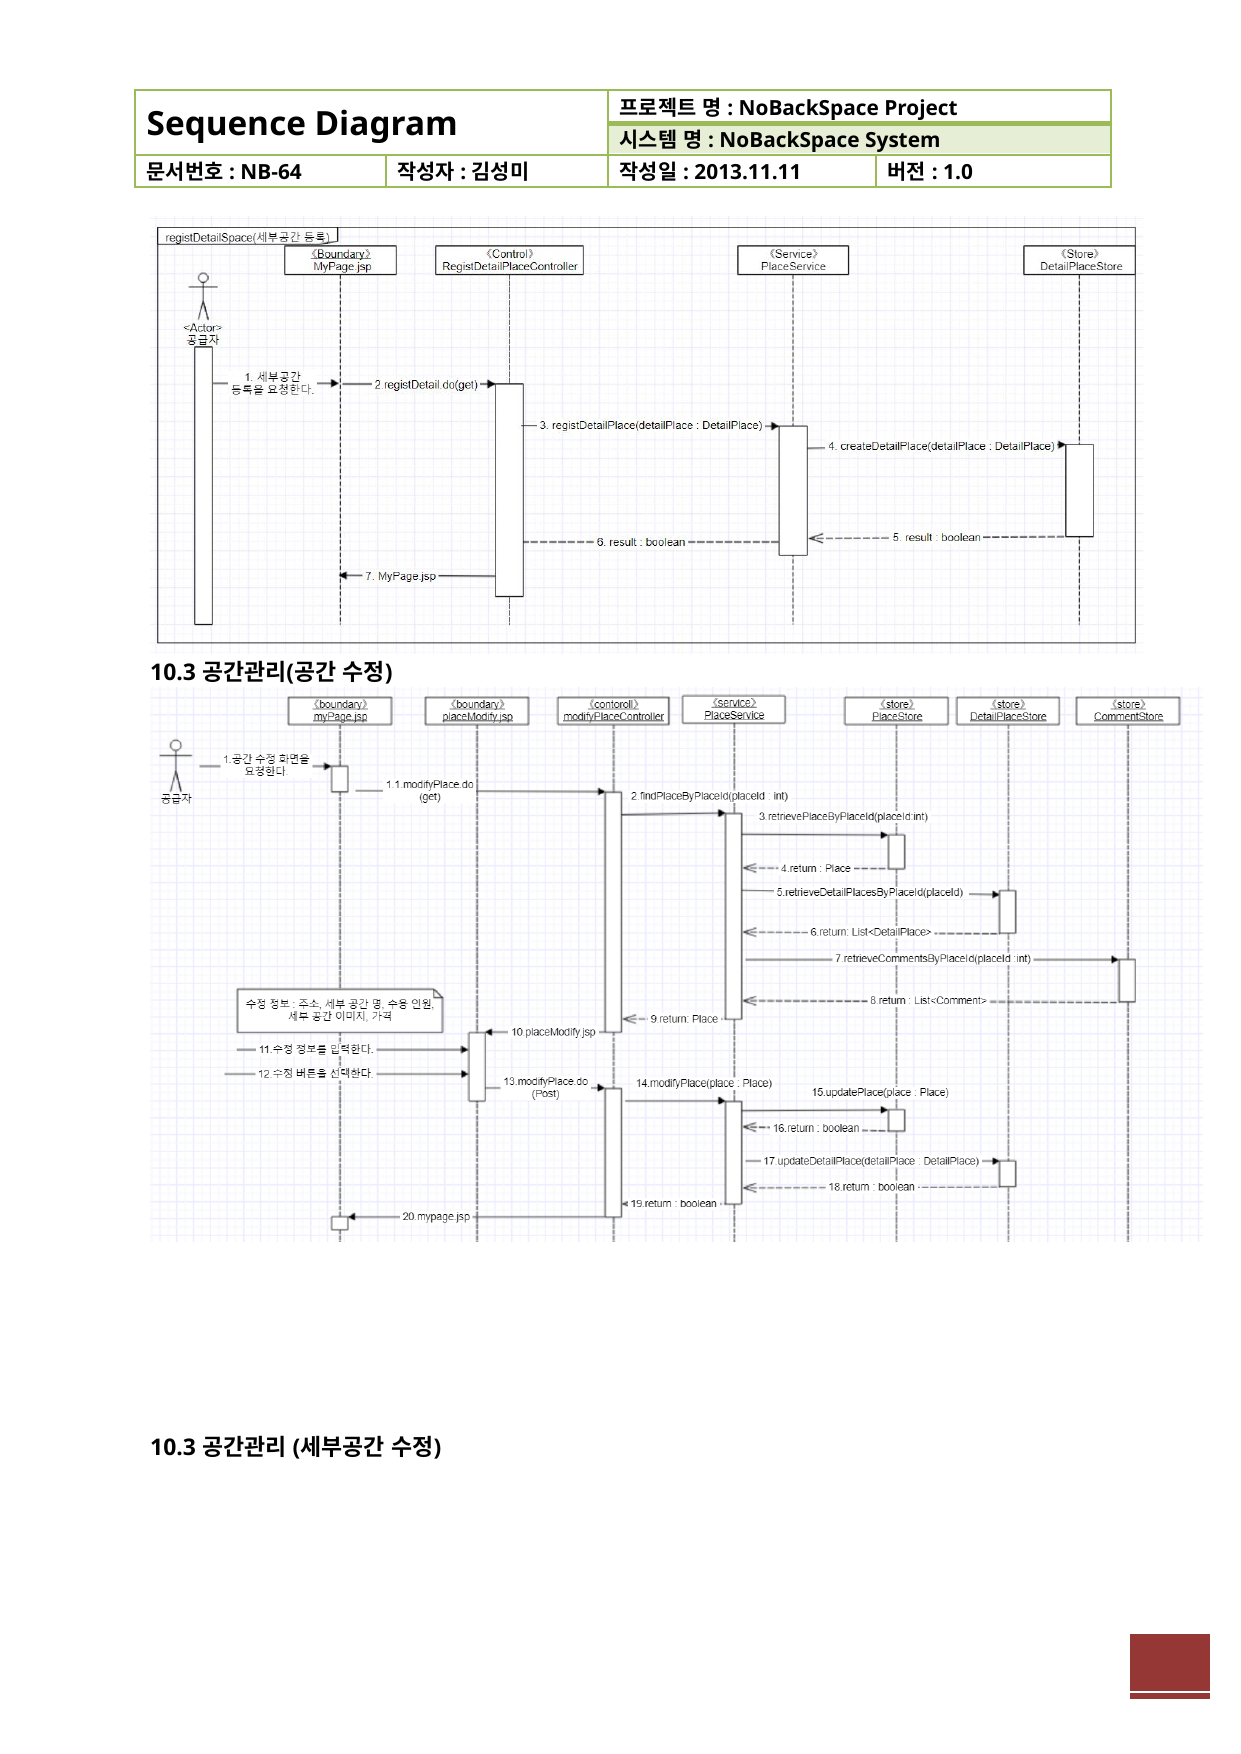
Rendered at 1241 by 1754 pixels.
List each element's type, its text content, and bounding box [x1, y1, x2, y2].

picture [150, 216, 1144, 654]
picture [150, 687, 1203, 1242]
text 10.3 공간관리 (세부공간 수정) [150, 1429, 1090, 1462]
text 10.3 공간관리(공간 수정) [150, 654, 1090, 687]
